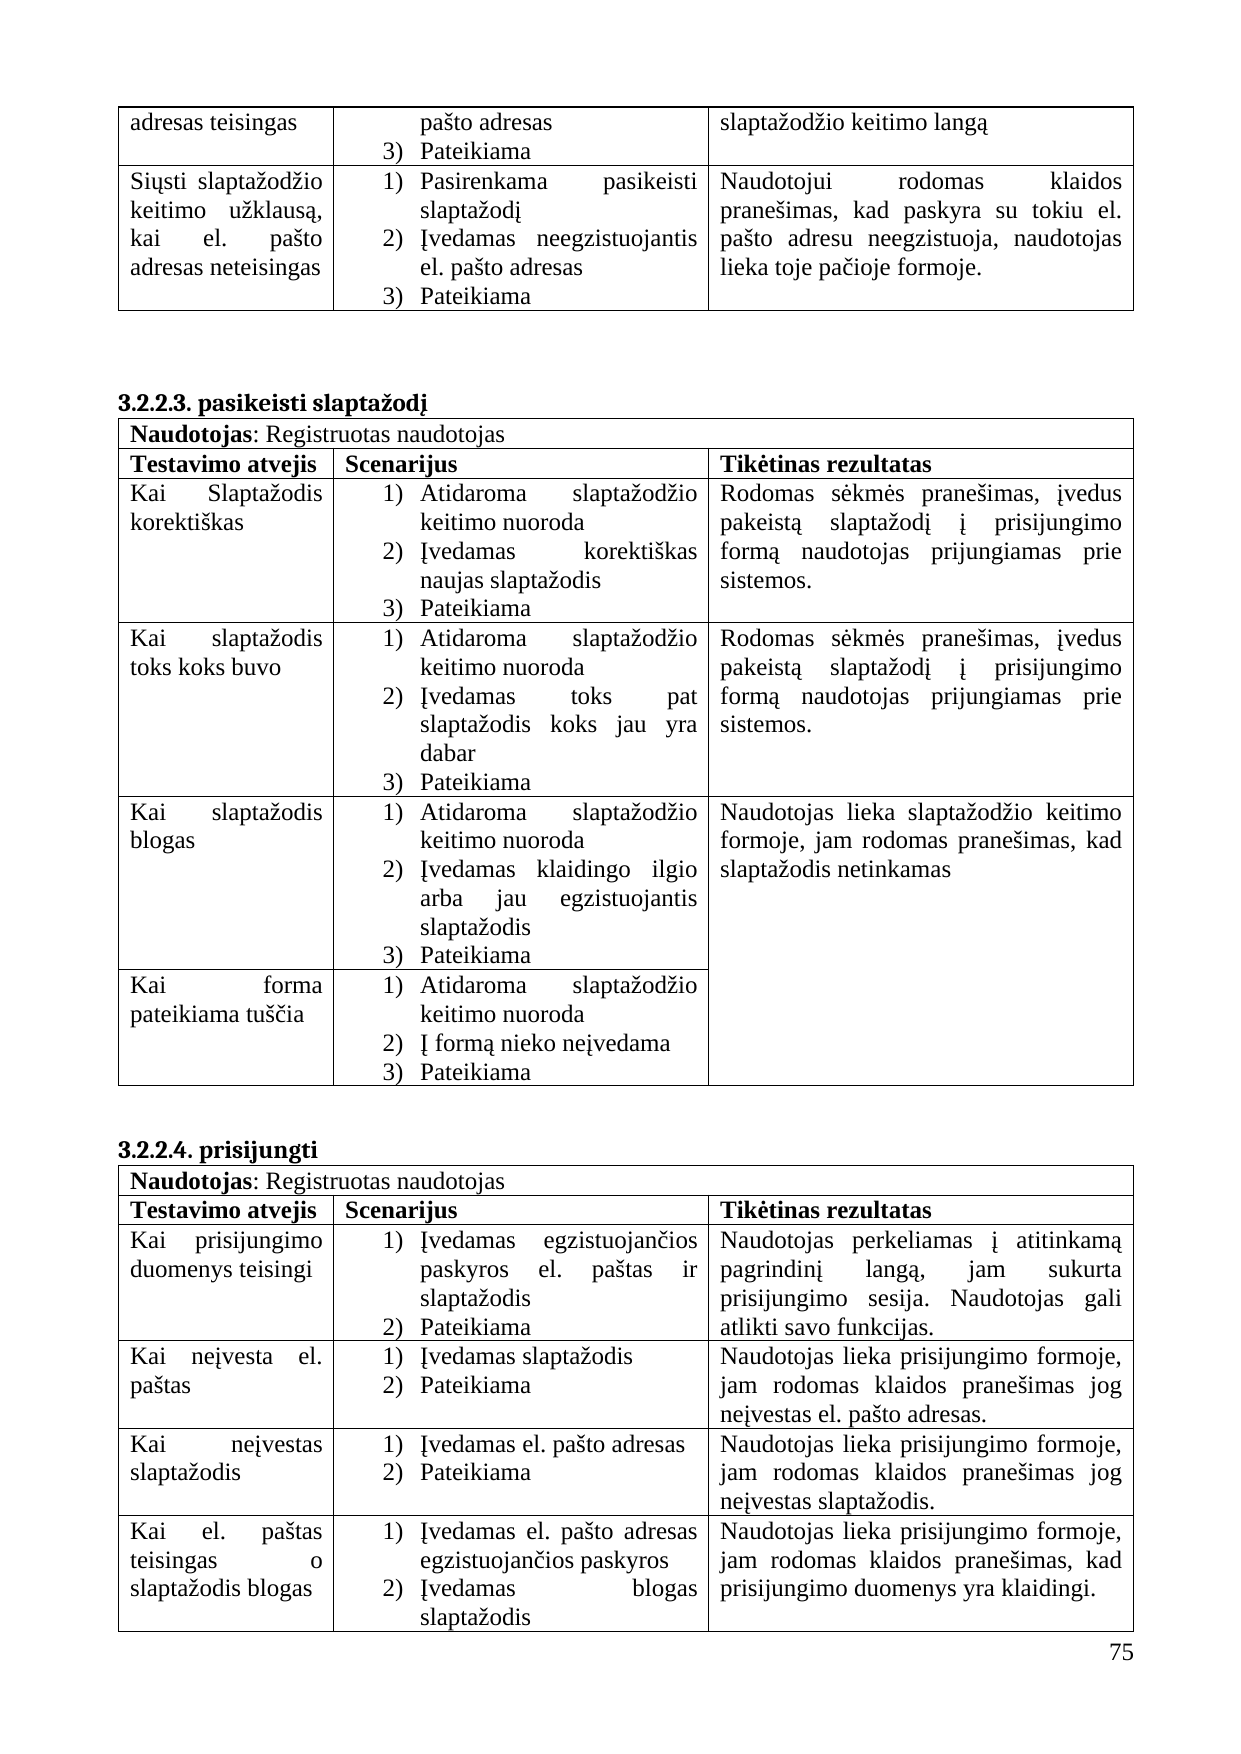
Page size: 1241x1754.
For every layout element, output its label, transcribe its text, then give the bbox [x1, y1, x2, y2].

table_cell Kai slaptažodis toks koks buvo [119, 623, 333, 796]
table_cell Įvedamas egzistuojančios paskyros el. paštas ir slaptažodis Pateikiama [334, 1225, 708, 1340]
table_cell Tikėtinas rezultatas [709, 1196, 1133, 1224]
table_cell Siųsti slaptažodžio keitimo užklausą, kai el. pašto adresas neteisingas [119, 166, 333, 310]
table_cell Įvedamas el. pašto adresas Pateikiama [334, 1429, 708, 1515]
table_cell Rodomas sėkmės pranešimas, įvedus pakeistą slaptažodį į prisijungimo formą naudotojas prijungiamas prie sistemos. [709, 479, 1133, 622]
table_cell Įvedamas slaptažodis Pateikiama [334, 1341, 708, 1428]
table_cell Atidaroma slaptažodžio keitimo nuoroda Įvedamas toks pat slaptažodis koks jau yra dabar Pateikiama [334, 623, 708, 796]
table_cell Kai Slaptažodis korektiškas [119, 479, 333, 622]
subtitle pasikeisti slaptažodį [118, 389, 1134, 418]
table_cell Kai slaptažodis blogas [119, 797, 333, 969]
table_cell Naudotojas lieka slaptažodžio keitimo formoje, jam rodomas pranešimas, kad slaptažodis netinkamas [709, 797, 1133, 1085]
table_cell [334, 1516, 708, 1631]
table_cell Naudotojas lieka prisijungimo formoje, jam rodomas klaidos pranešimas jog neįvestas slaptažodis. [709, 1429, 1133, 1515]
table_cell Kai neįvestas slaptažodis [119, 1429, 333, 1515]
table_cell Naudotojas lieka prisijungimo formoje, jam rodomas klaidos pranešimas jog neįvestas el. pašto adresas. [709, 1341, 1133, 1428]
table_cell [119, 1516, 333, 1631]
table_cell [709, 108, 1133, 165]
table_cell Kai prisijungimo duomenys teisingi [119, 1225, 333, 1340]
table_header Naudotojas: Registruotas naudotojas [119, 419, 1133, 448]
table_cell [334, 108, 708, 165]
table_cell Atidaroma slaptažodžio keitimo nuoroda Į formą nieko neįvedama Pateikiama [334, 970, 708, 1085]
table_cell Kai forma pateikiama tuščia [119, 970, 333, 1085]
subtitle prisijungti [118, 1136, 1134, 1165]
table_cell Naudotojas perkeliamas į atitinkamą pagrindinį langą, jam sukurta prisijungimo sesija. Naudotojas gali atlikti savo funkcijas. [709, 1225, 1133, 1340]
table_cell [709, 1516, 1133, 1631]
table_cell Scenarijus [334, 1196, 708, 1224]
table_cell Tikėtinas rezultatas [709, 449, 1133, 477]
table_cell Testavimo atvejis [119, 1196, 333, 1224]
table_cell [119, 108, 333, 165]
table_cell Naudotojui rodomas klaidos pranešimas, kad paskyra su tokiu el. pašto adresu neegzistuoja, naudotojas lieka toje pačioje formoje. [709, 166, 1133, 310]
table_cell Testavimo atvejis [119, 449, 333, 477]
table_cell Rodomas sėkmės pranešimas, įvedus pakeistą slaptažodį į prisijungimo formą naudotojas prijungiamas prie sistemos. [709, 623, 1133, 796]
table_cell Kai neįvesta el. paštas [119, 1341, 333, 1428]
table_cell Atidaroma slaptažodžio keitimo nuoroda Įvedamas korektiškas naujas slaptažodis Pateikiama [334, 479, 708, 622]
table_cell Atidaroma slaptažodžio keitimo nuoroda Įvedamas klaidingo ilgio arba jau egzistuojantis slaptažodis Pateikiama [334, 797, 708, 969]
table_cell Scenarijus [334, 449, 708, 477]
table_cell Pasirenkama pasikeisti slaptažodį Įvedamas neegzistuojantis el. pašto adresas Pateikiama [334, 166, 708, 310]
table_header Naudotojas: Registruotas naudotojas [119, 1166, 1133, 1194]
